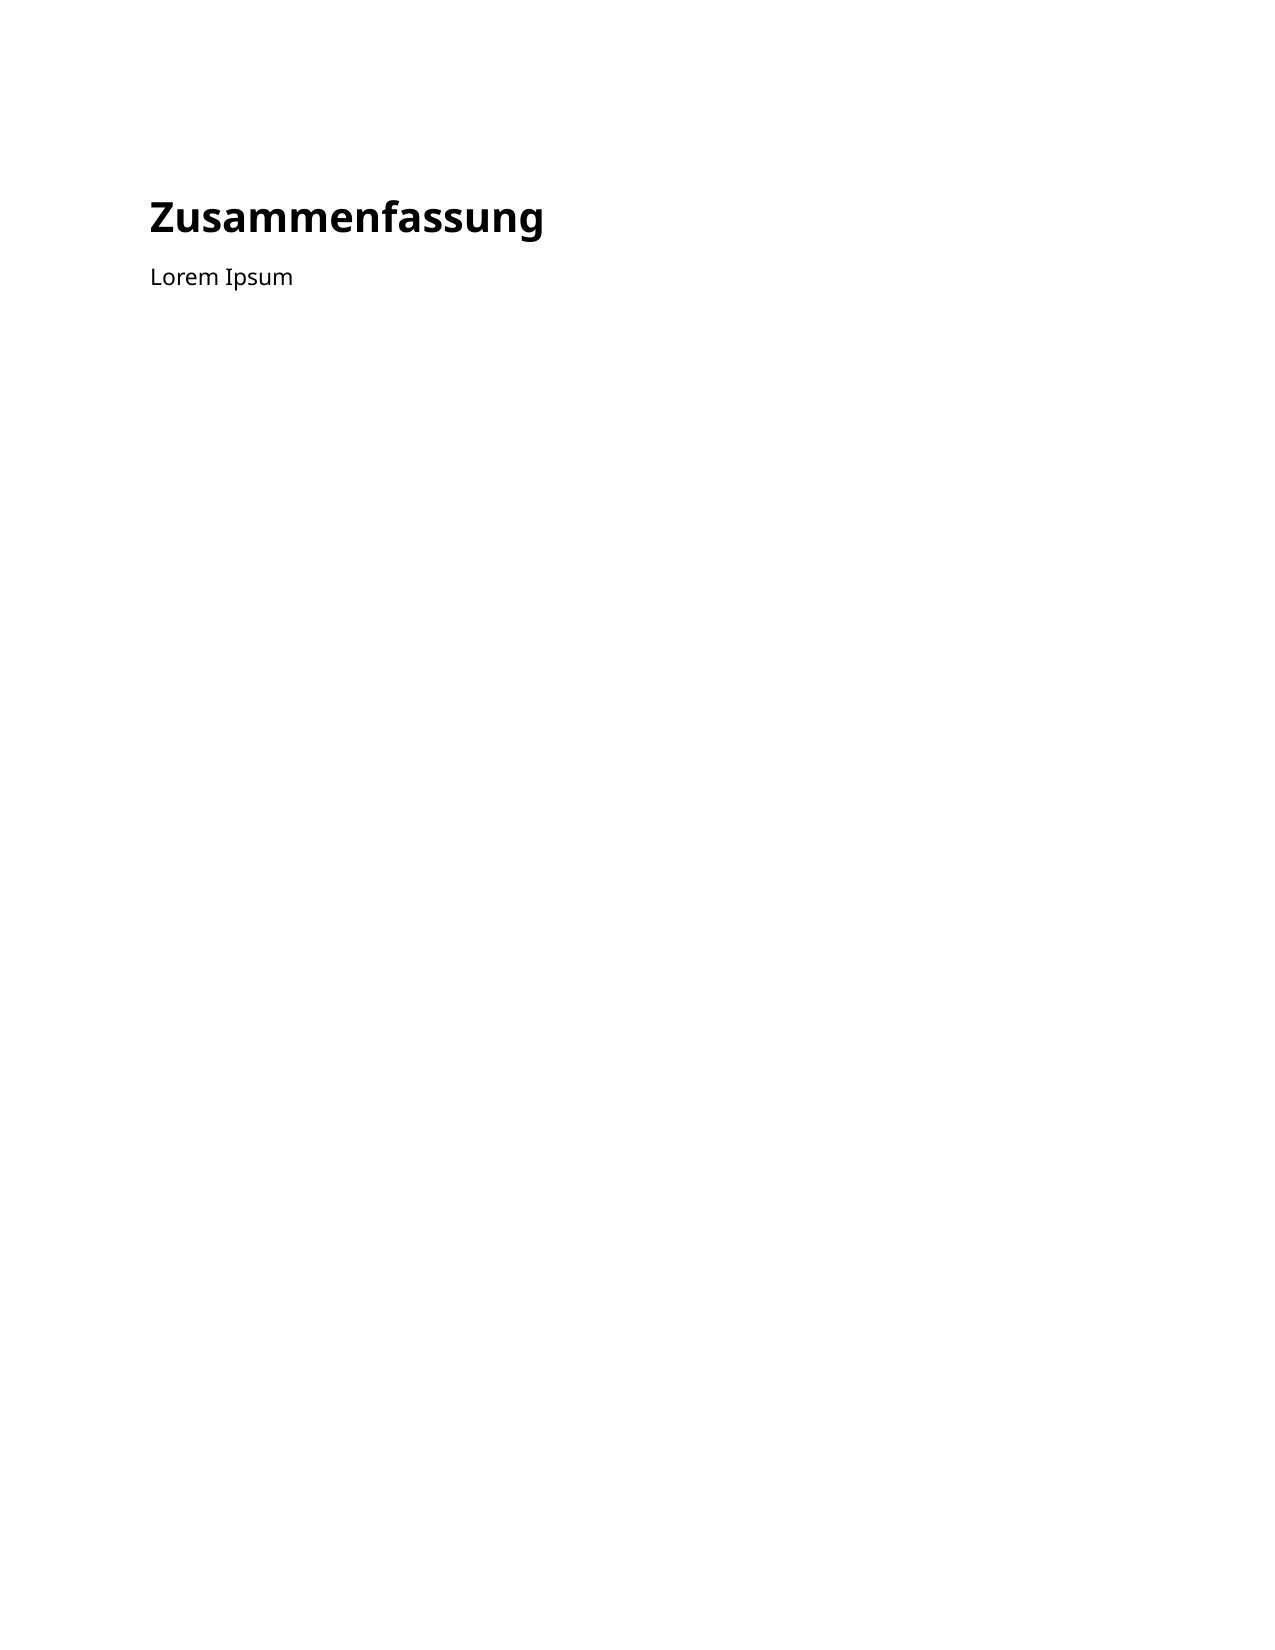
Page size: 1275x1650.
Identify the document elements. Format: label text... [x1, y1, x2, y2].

subtitle Zusammenfassung [150, 187, 1125, 244]
text Lorem Ipsum [150, 261, 1125, 292]
